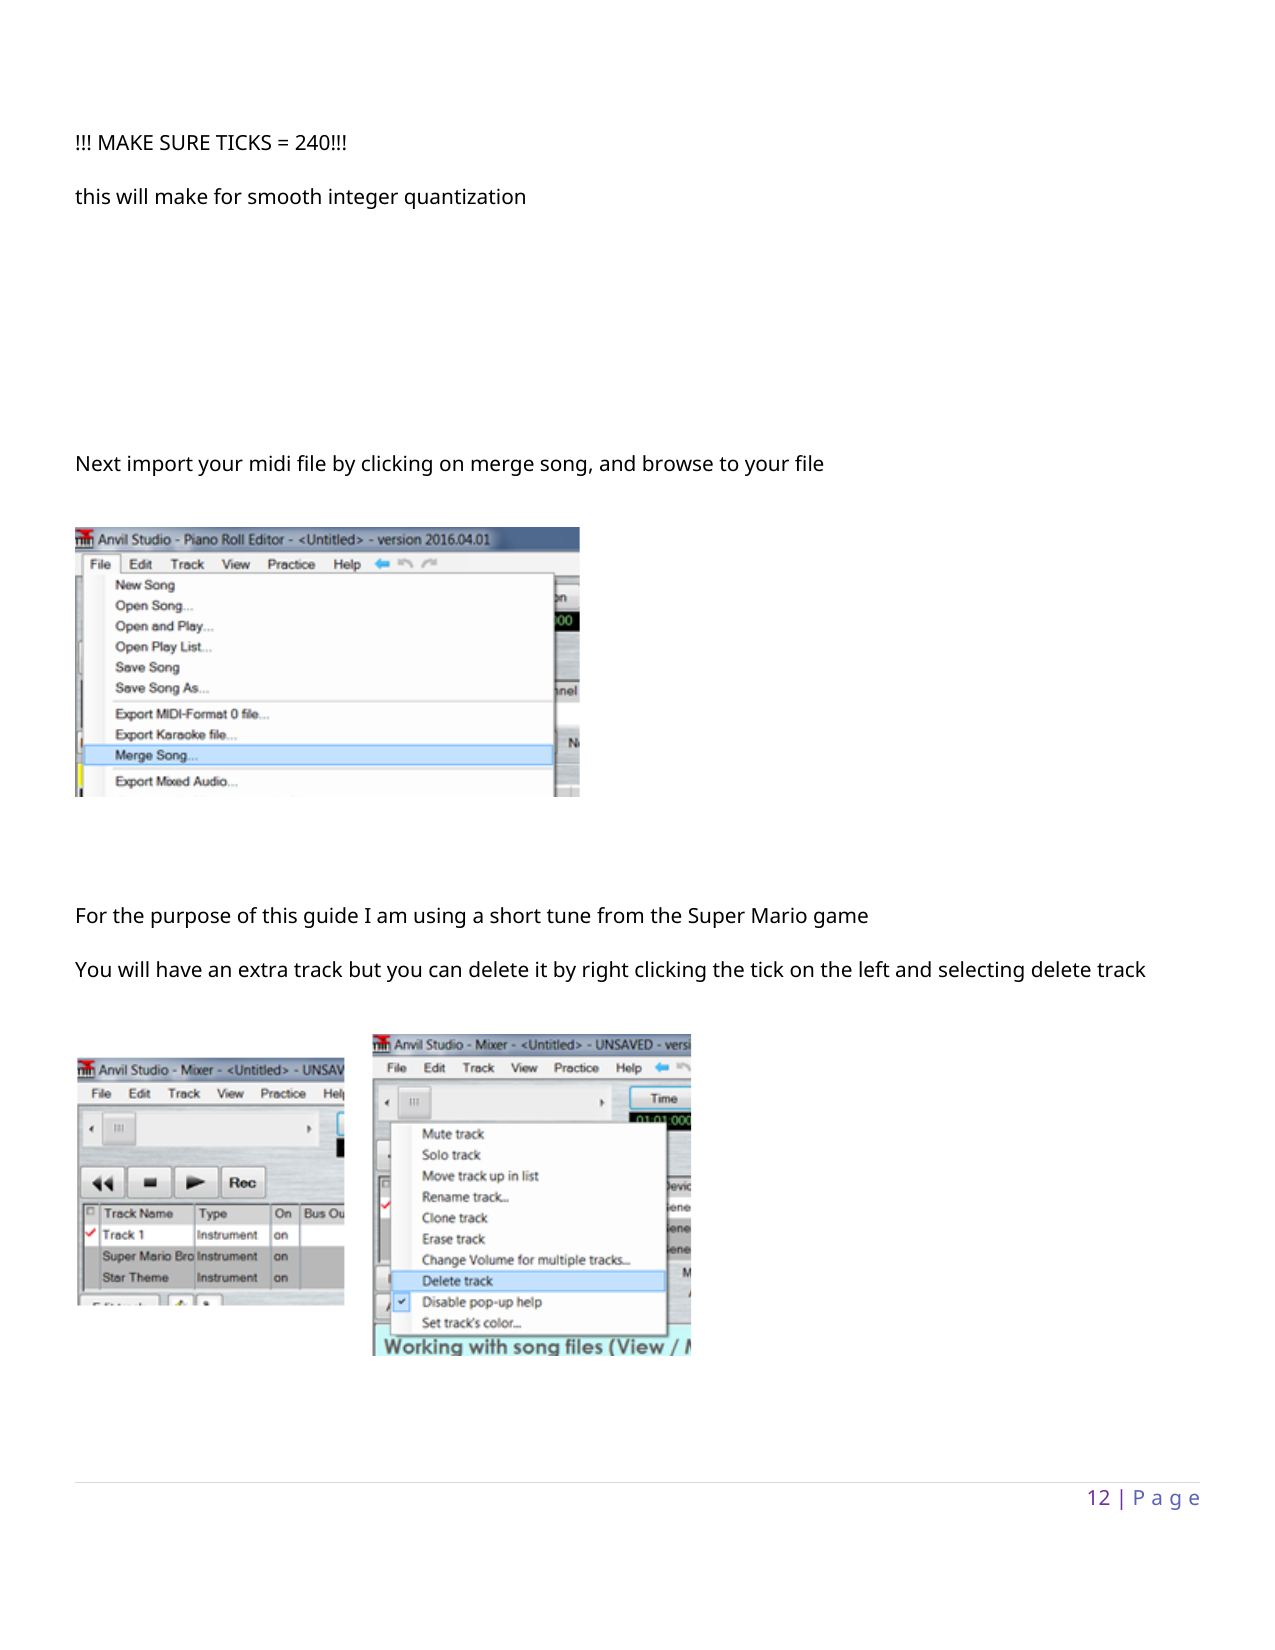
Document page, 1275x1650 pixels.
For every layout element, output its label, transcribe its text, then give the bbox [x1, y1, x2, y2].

picture [75, 527, 580, 797]
text Next import your midi file by clicking on merge song, and browse to your file [75, 449, 1200, 477]
picture [77, 1034, 692, 1356]
text For the purpose of this guide I am using a short tune from the Super Mario game [75, 902, 1200, 930]
text this will make for smooth integer quantization [75, 182, 1200, 210]
text You will have an extra track but you can delete it by right clicking the tick on the left and selecting delete track [75, 955, 1200, 983]
text !!! MAKE SURE TICKS = 240!!! [75, 128, 1200, 157]
